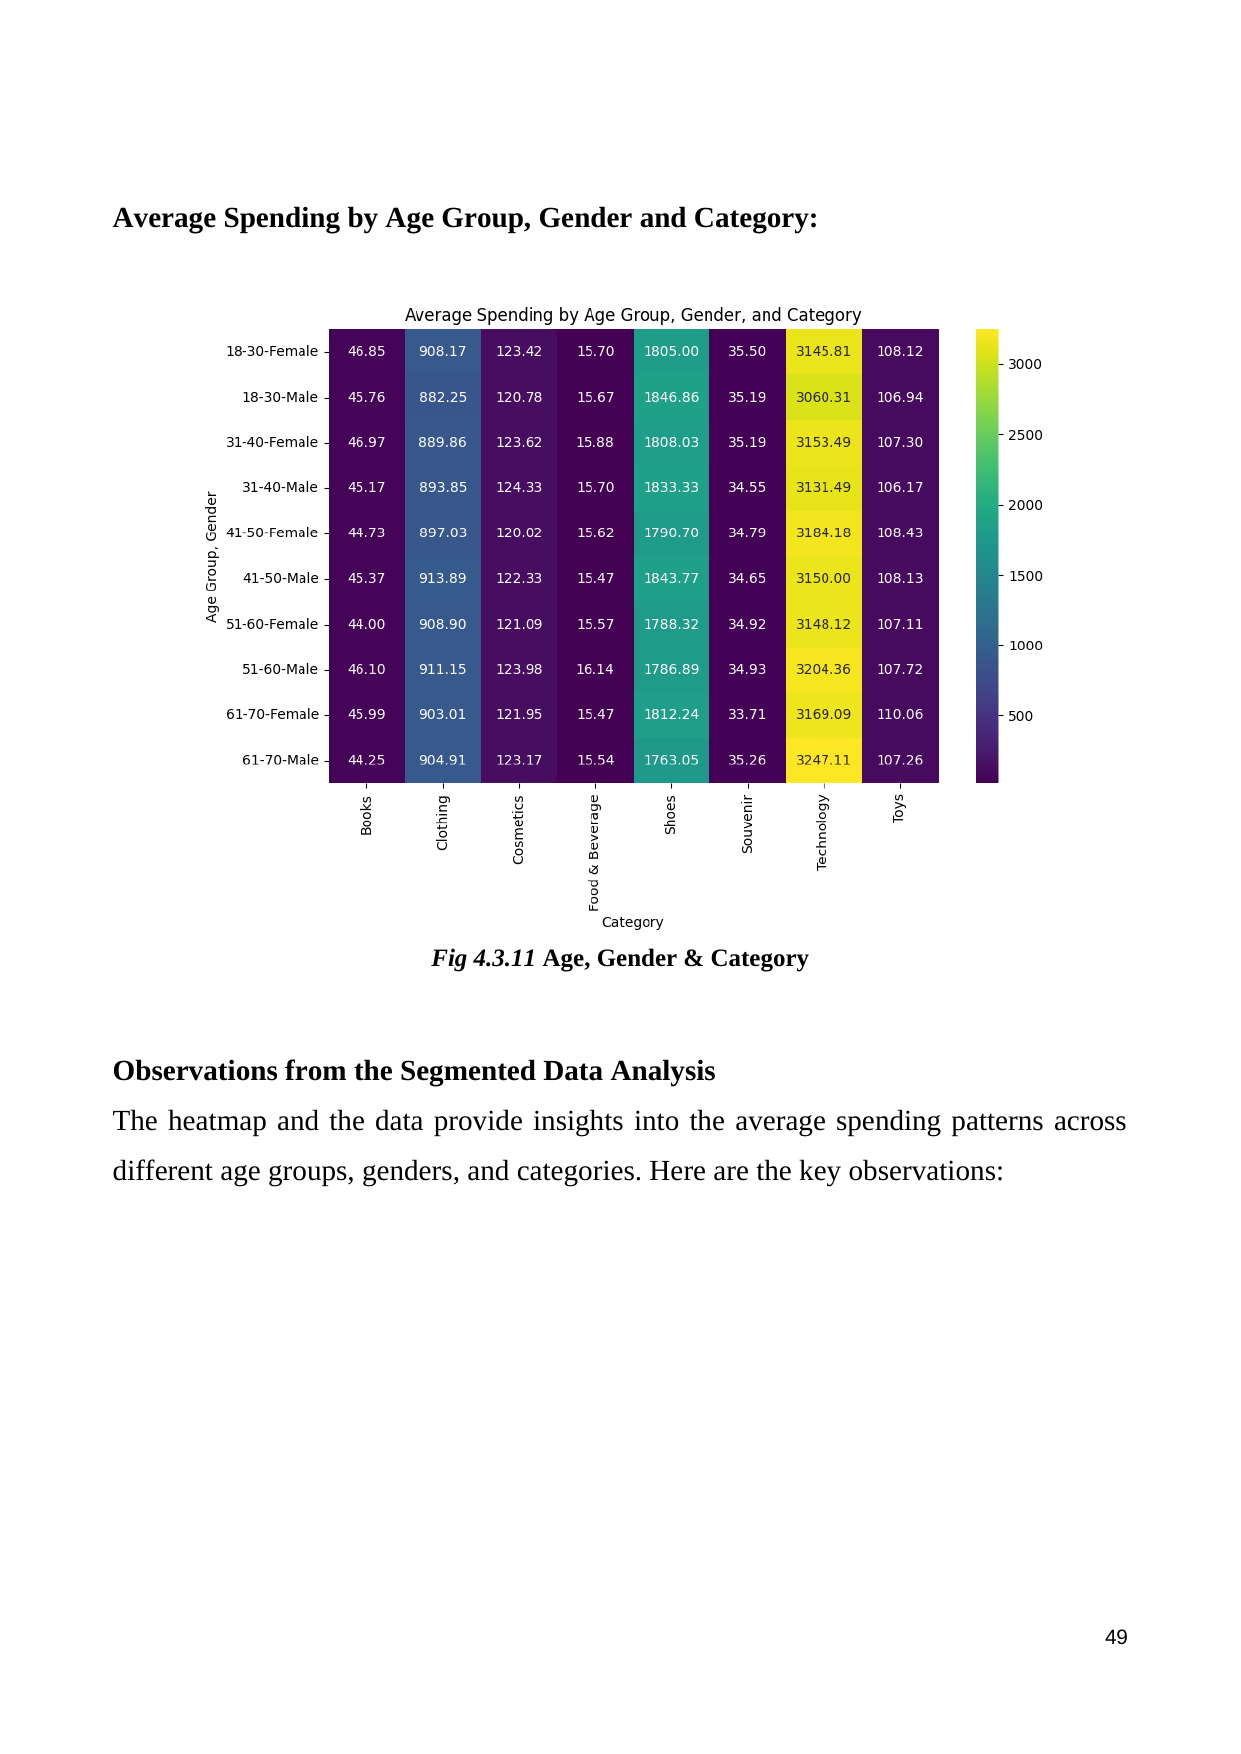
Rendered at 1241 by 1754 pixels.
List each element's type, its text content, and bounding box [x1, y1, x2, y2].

text The heatmap and the data provide insights into the average spending patterns across different age groups, genders, and categories. Here are the key observations: [112, 1103, 1128, 1187]
text Fig 4.3.11 Age, Gender & Category [112, 943, 1128, 971]
text Average Spending by Age Group, Gender and Category: [112, 200, 1128, 234]
picture [184, 301, 1057, 939]
text Observations from the Segmented Data Analysis [112, 1053, 1128, 1086]
